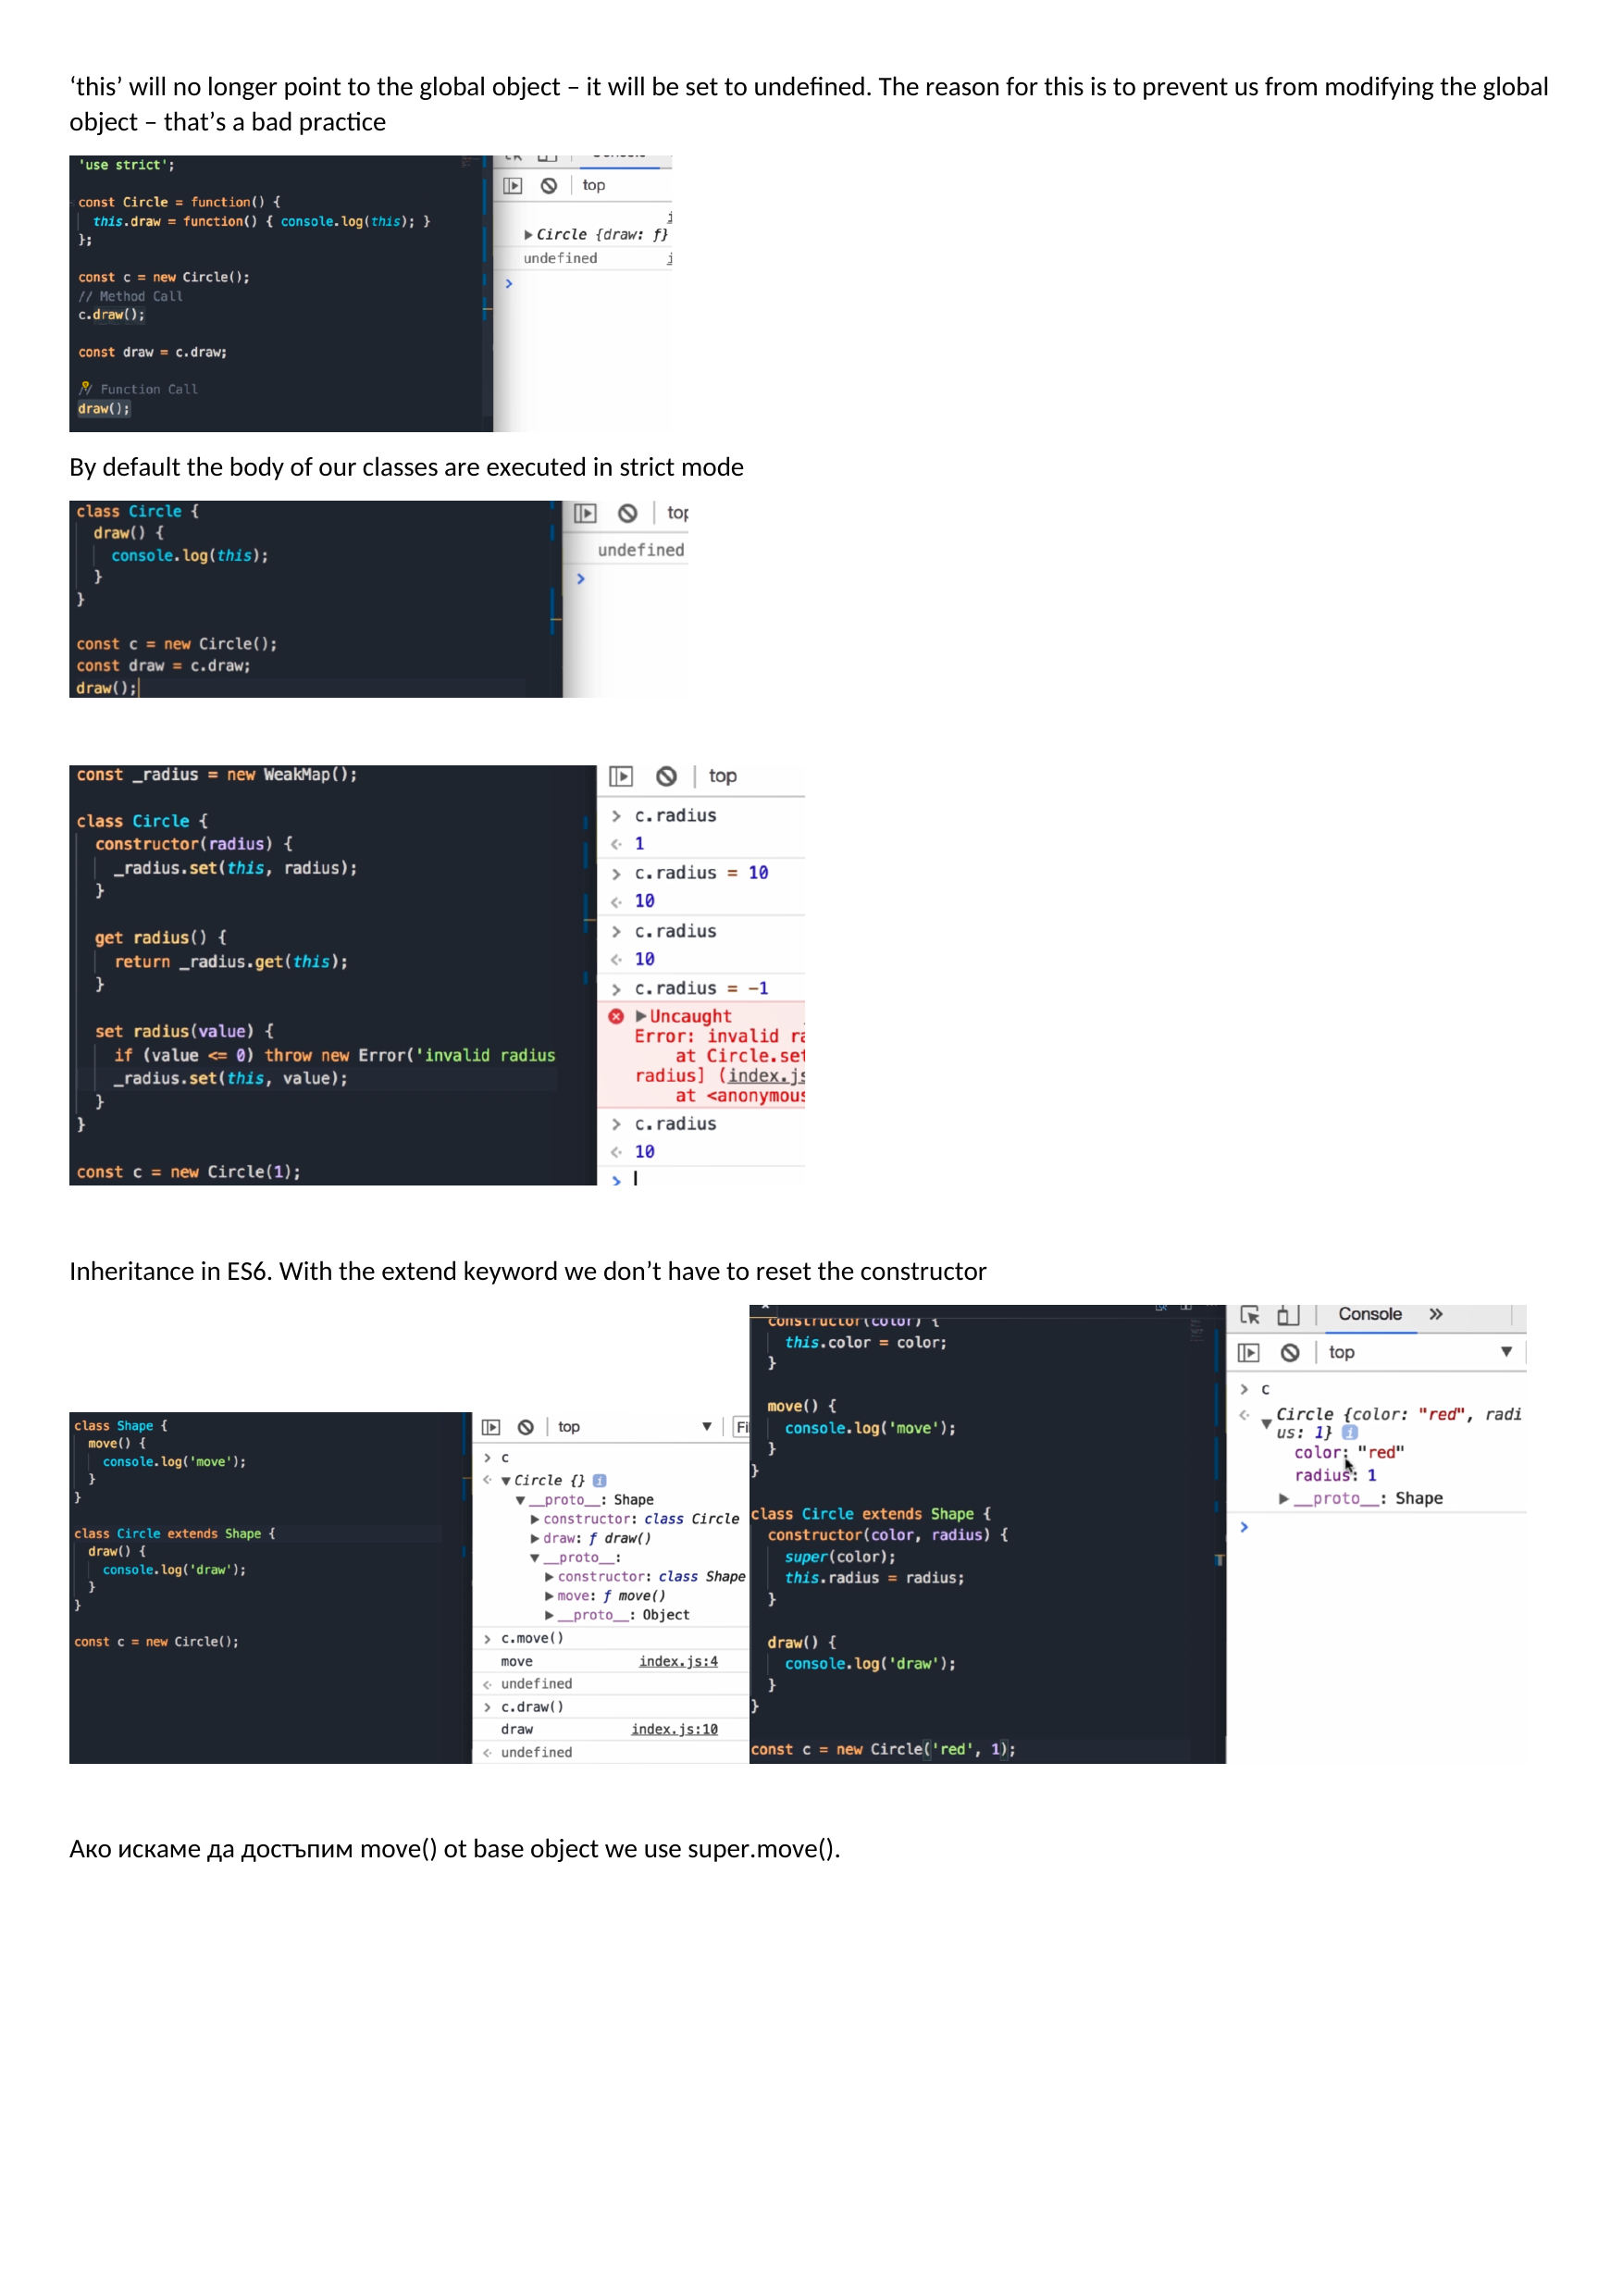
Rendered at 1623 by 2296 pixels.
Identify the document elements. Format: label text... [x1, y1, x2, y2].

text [69, 69, 1554, 138]
picture [69, 765, 806, 1185]
text Ако искаме да достъпим move() ot base object we use super.move(). [69, 1831, 1554, 1865]
text Inheritance in ES6. With the extend keyword we don’t have to reset the constructor [69, 1254, 1554, 1287]
text By default the body of our classes are executed in strict mode [69, 450, 1554, 483]
picture [69, 1305, 1527, 1764]
picture [69, 501, 688, 698]
picture [69, 155, 673, 432]
